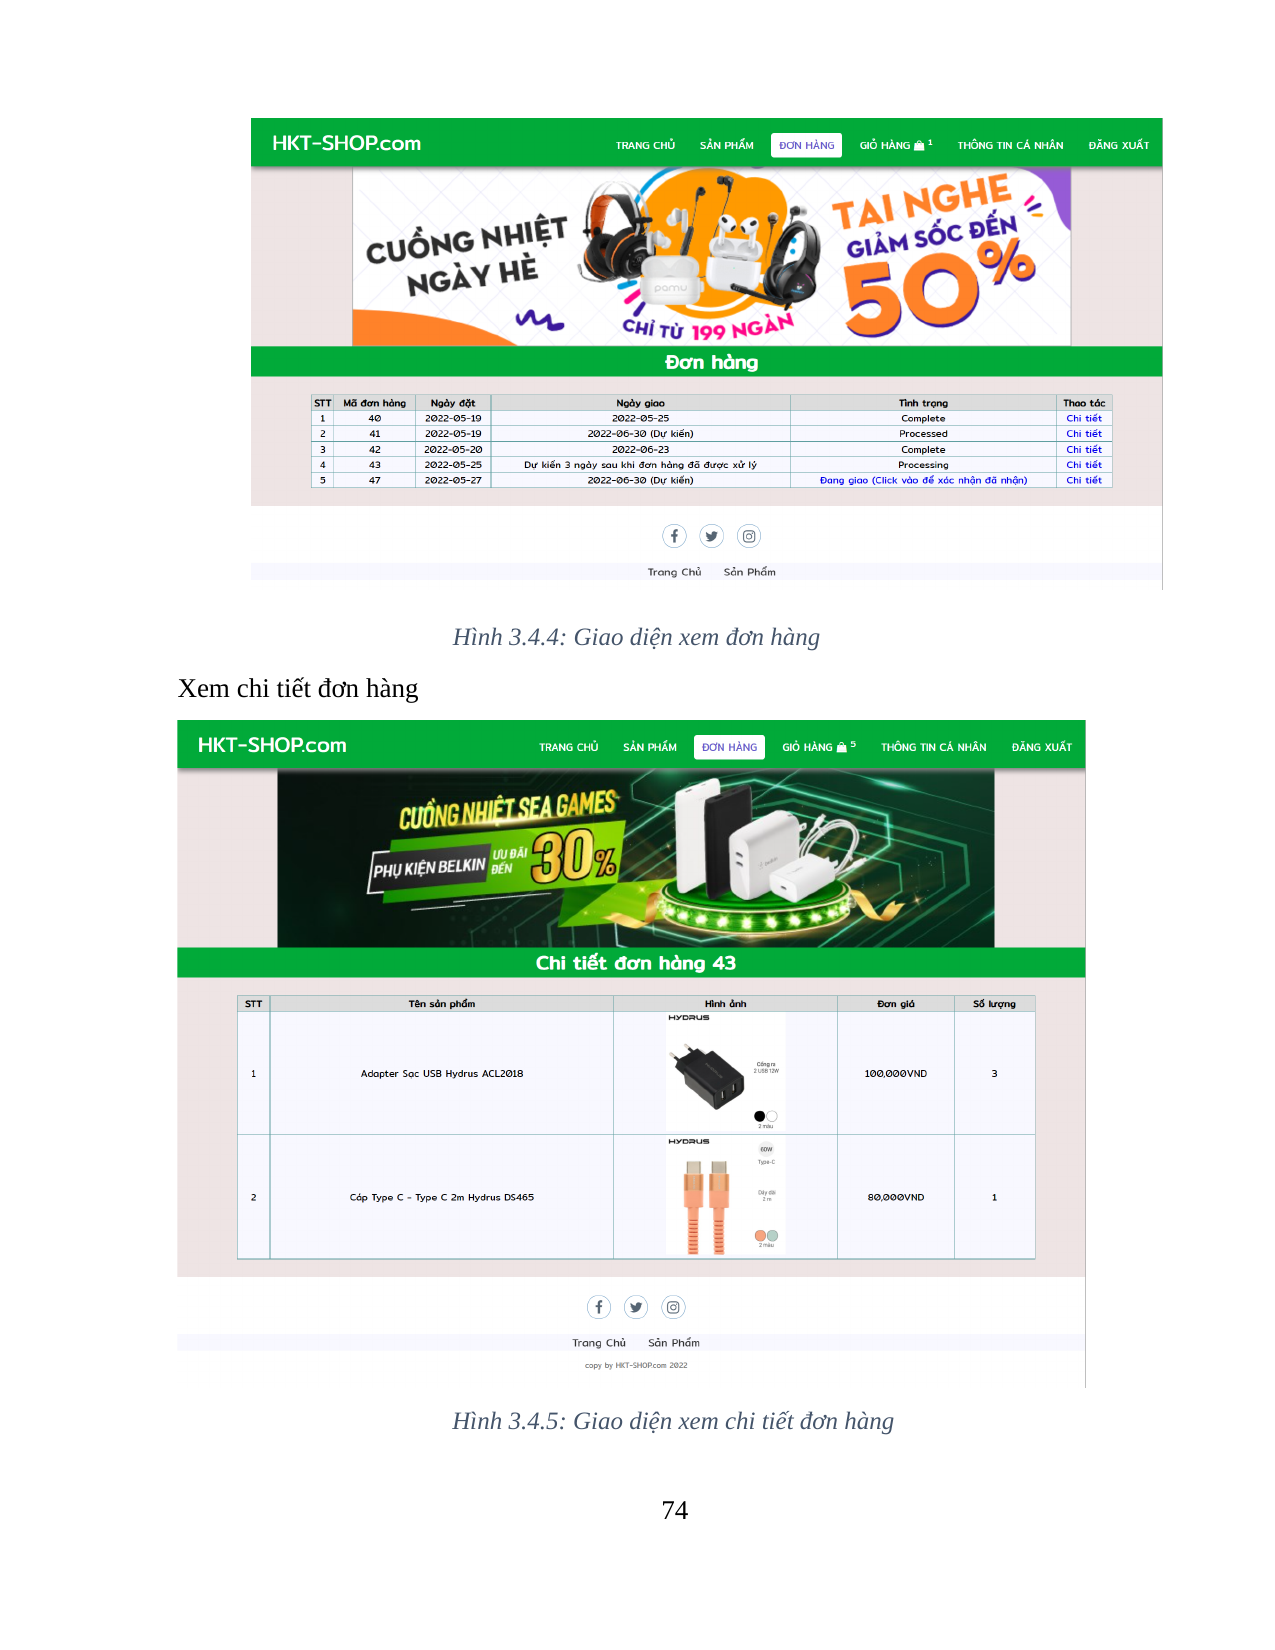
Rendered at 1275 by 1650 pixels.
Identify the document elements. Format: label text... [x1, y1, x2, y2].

text Hình 3.4.5: Giao diện xem chi tiết đơn hàng [177, 1406, 1098, 1434]
picture [251, 118, 1172, 623]
picture [177, 720, 1086, 1389]
text Xem chi tiết đơn hàng [177, 672, 1098, 703]
